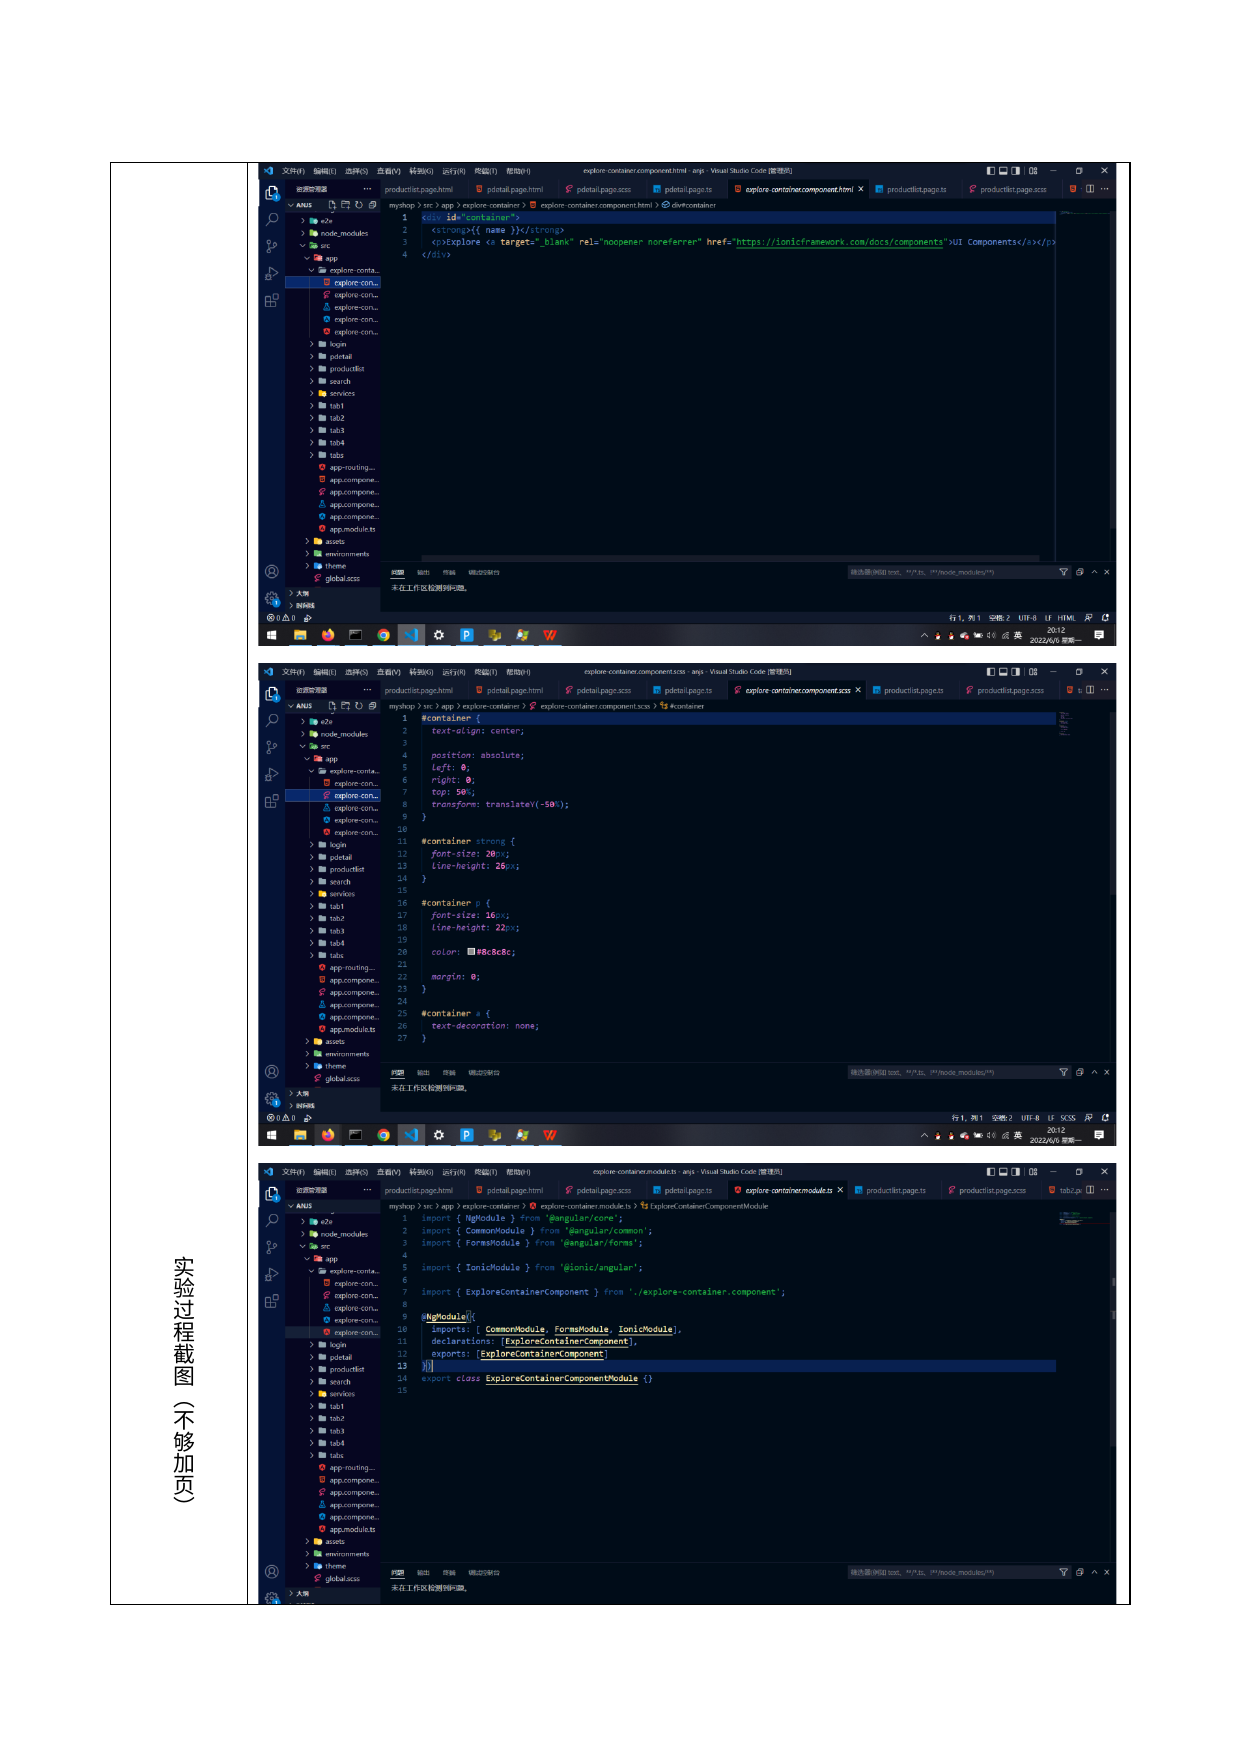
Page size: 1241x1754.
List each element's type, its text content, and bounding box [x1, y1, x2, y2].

picture [258, 1163, 1117, 1604]
picture [258, 663, 1117, 1146]
table_cell 实验过程截图（不够加页） [111, 163, 247, 1604]
picture [258, 163, 1117, 646]
table_cell [248, 163, 1129, 1604]
